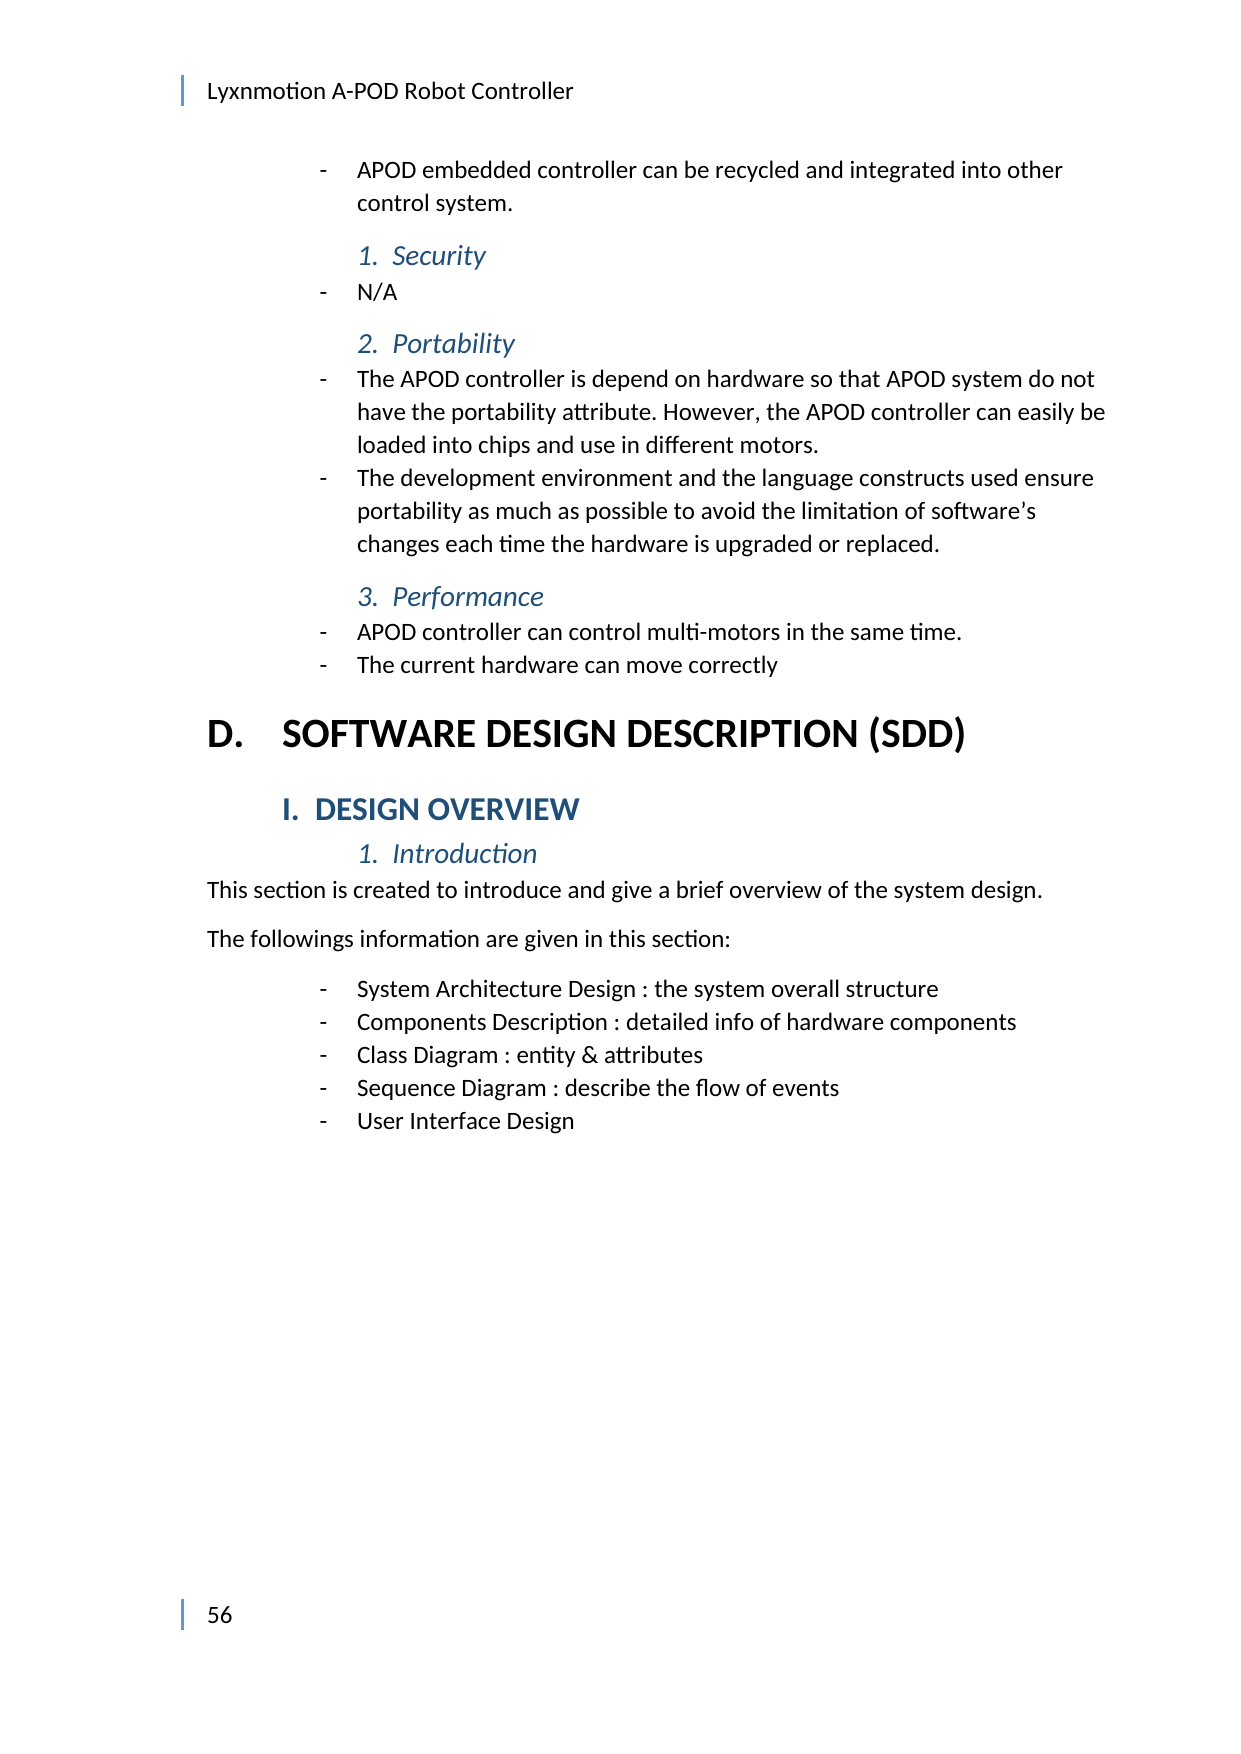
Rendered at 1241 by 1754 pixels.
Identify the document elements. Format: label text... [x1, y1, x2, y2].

list Sequence Diagram : describe the flow of events [319, 1072, 1122, 1102]
list APOD controller can control multi-motors in the same time. [319, 616, 1122, 647]
list Components Description : detailed info of hardware components [319, 1006, 1122, 1037]
text This section is created to introduce and give a brief overview of the system design. [207, 874, 1122, 904]
list System Architecture Design : the system overall structure [319, 973, 1122, 1004]
list APOD embedded controller can be recycled and integrated into other control system. [319, 155, 1122, 218]
subtitle DESIGN OVERVIEW [282, 787, 1122, 828]
subtitle Security [357, 237, 1122, 273]
subtitle Introduction [357, 836, 1122, 871]
list The development environment and the language constructs used ensure portability as much as possible to avoid the limitation of software’s changes each time the hardware is upgraded or replaced. [319, 462, 1122, 559]
list N/A [319, 276, 1122, 306]
subtitle Performance [357, 578, 1122, 613]
text The followings information are given in this section: [207, 924, 1122, 954]
subtitle Portability [357, 325, 1122, 361]
list The APOD controller is depend on hardware so that APOD system do not have the portability attribute. However, the APOD controller can easily be loaded into chips and use in different motors. [319, 364, 1122, 460]
subtitle SOFTWARE DESIGN DESCRIPTION (SDD) [207, 707, 1122, 758]
list User Interface Design [319, 1105, 1122, 1135]
list Class Diagram : entity & attributes [319, 1039, 1122, 1069]
list The current hardware can move correctly [319, 649, 1122, 680]
